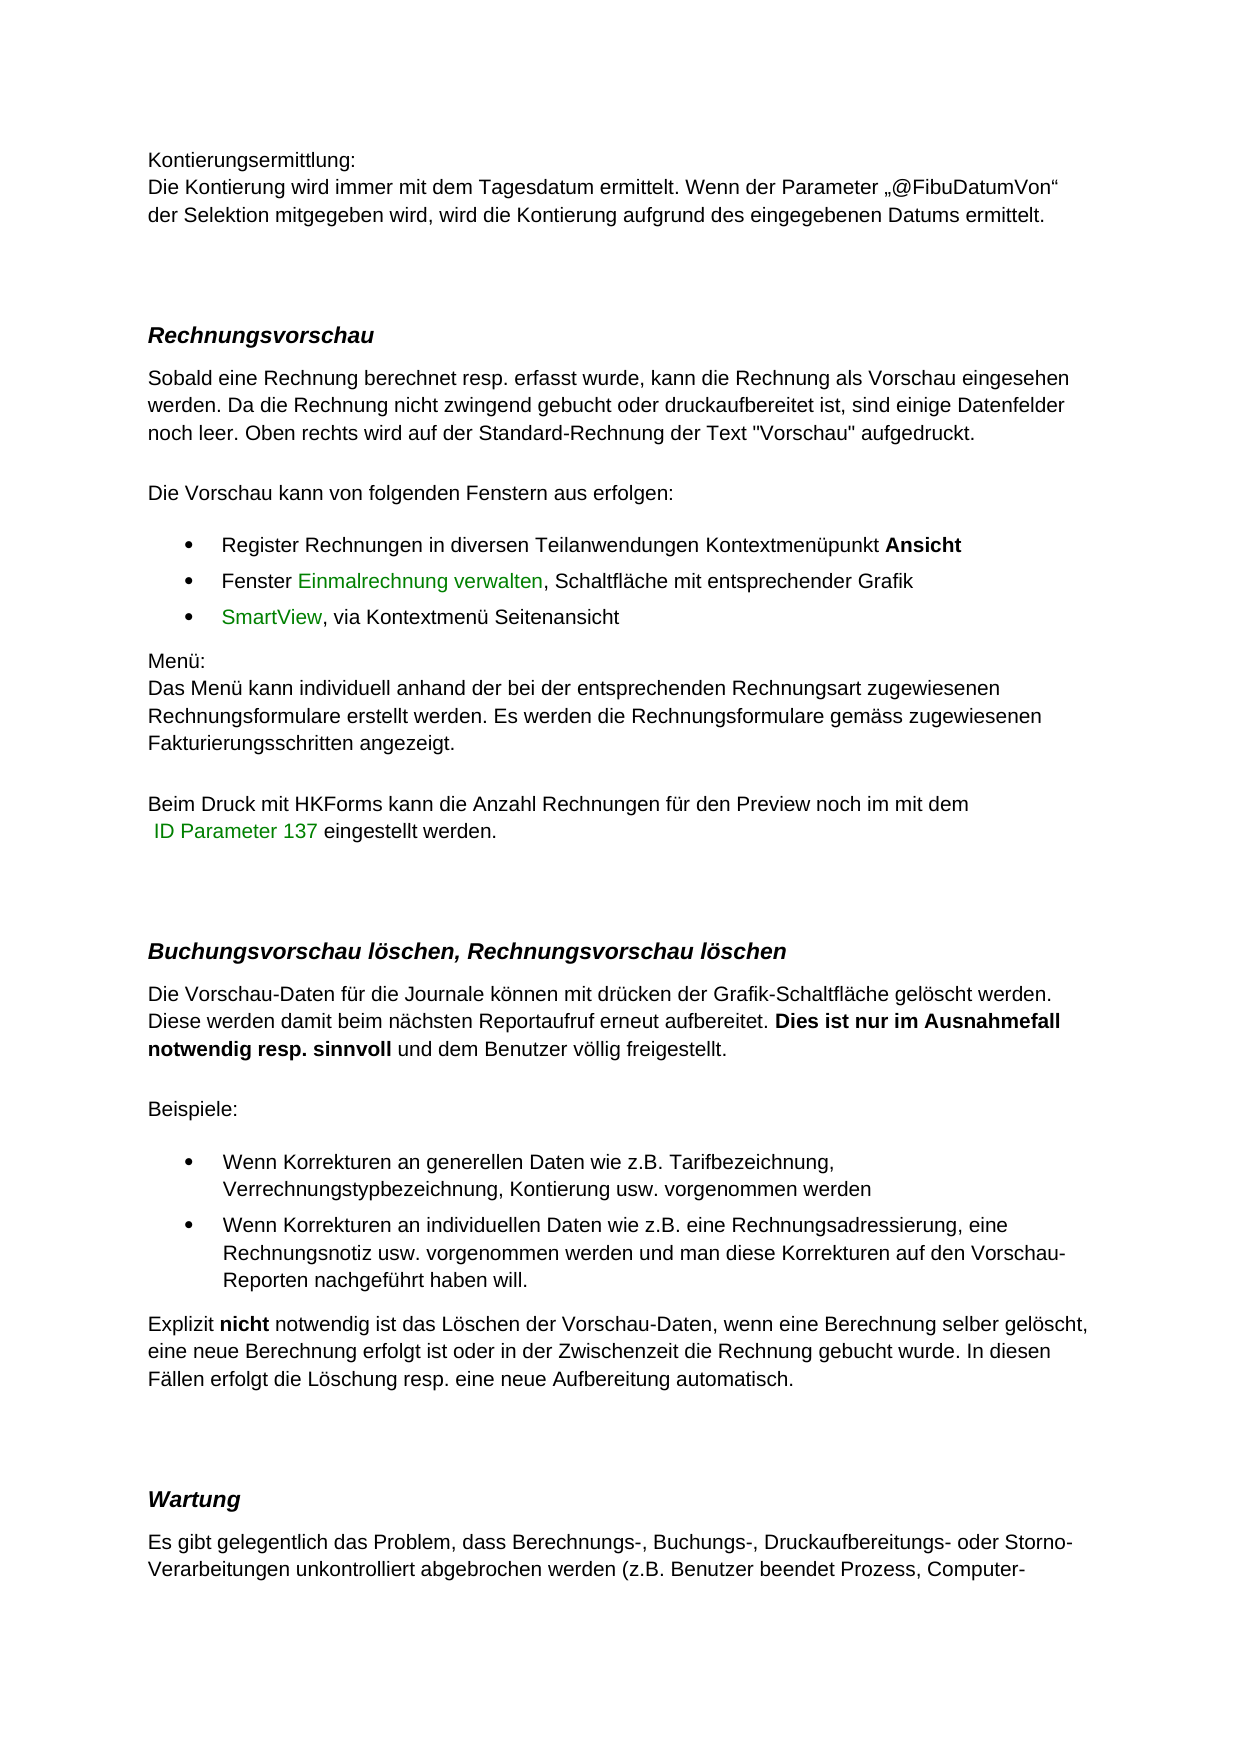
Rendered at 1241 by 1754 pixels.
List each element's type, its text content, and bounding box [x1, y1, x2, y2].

list Wenn Korrekturen an individuellen Daten wie z.B. eine Rechnungsadressierung, eine Rechnungsnotiz usw. vorgenommen werden und man diese Korrekturen auf den Vorschau-Reporten nachgeführt haben will. [185, 1213, 1085, 1292]
list Wenn Korrekturen an generellen Daten wie z.B. Tarifbezeichnung, Verrechnungstypbezeichnung, Kontierung usw. vorgenommen werden [185, 1149, 1085, 1201]
text Buchungsvorschau löschen, Rechnungsvorschau löschen [148, 938, 1093, 964]
list Fenster Einmalrechnung verwalten, Schaltfläche mit entsprechender Grafik [185, 569, 1085, 593]
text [148, 1529, 1093, 1581]
text Wartung [148, 1486, 1093, 1512]
list SmartView, via Kontextmenü Seitenansicht [185, 605, 1085, 629]
text Die Vorschau-Daten für die Journale können mit drücken der Grafik-Schaltfläche gelöscht werden. Diese werden damit beim nächsten Reportaufruf erneut aufbereitet. Dies ist nur im Ausnahmefall notwendig resp. sinnvoll und dem Benutzer völlig freigestellt. [148, 982, 1093, 1061]
text Menü: Das Menü kann individuell anhand der bei der entsprechenden Rechnungsart zugewiesenen Rechnungsformulare erstellt werden. Es werden die Rechnungsformulare gemäss zugewiesenen Fakturierungsschritten angezeigt. [148, 649, 1093, 755]
text Beispiele: [148, 1097, 1093, 1121]
text Beim Druck mit HKForms kann die Anzahl Rechnungen für den Preview noch im mit dem ID Parameter 137 eingestellt werden. [148, 792, 1093, 843]
text Sobald eine Rechnung berechnet resp. erfasst wurde, kann die Rechnung als Vorschau eingesehen werden. Da die Rechnung nicht zwingend gebucht oder druckaufbereitet ist, sind einige Datenfelder noch leer. Oben rechts wird auf der Standard-Rechnung der Text "Vorschau" aufgedruckt. [148, 365, 1093, 444]
text Explizit nicht notwendig ist das Löschen der Vorschau-Daten, wenn eine Berechnung selber gelöscht, eine neue Berechnung erfolgt ist oder in der Zwischenzeit die Rechnung gebucht wurde. In diesen Fällen erfolgt die Löschung resp. eine neue Aufbereitung automatisch. [148, 1312, 1093, 1391]
text Die Vorschau kann von folgenden Fenstern aus erfolgen: [148, 481, 1093, 504]
text Kontierungsermittlung: Die Kontierung wird immer mit dem Tagesdatum ermittelt. Wenn der Parameter „@FibuDatumVon“ der Selektion mitgegeben wird, wird die Kontierung aufgrund des eingegebenen Datums ermittelt. [148, 148, 1093, 227]
list Register Rechnungen in diversen Teilanwendungen Kontextmenüpunkt Ansicht [185, 533, 1085, 557]
text Rechnungsvorschau [148, 322, 1093, 348]
